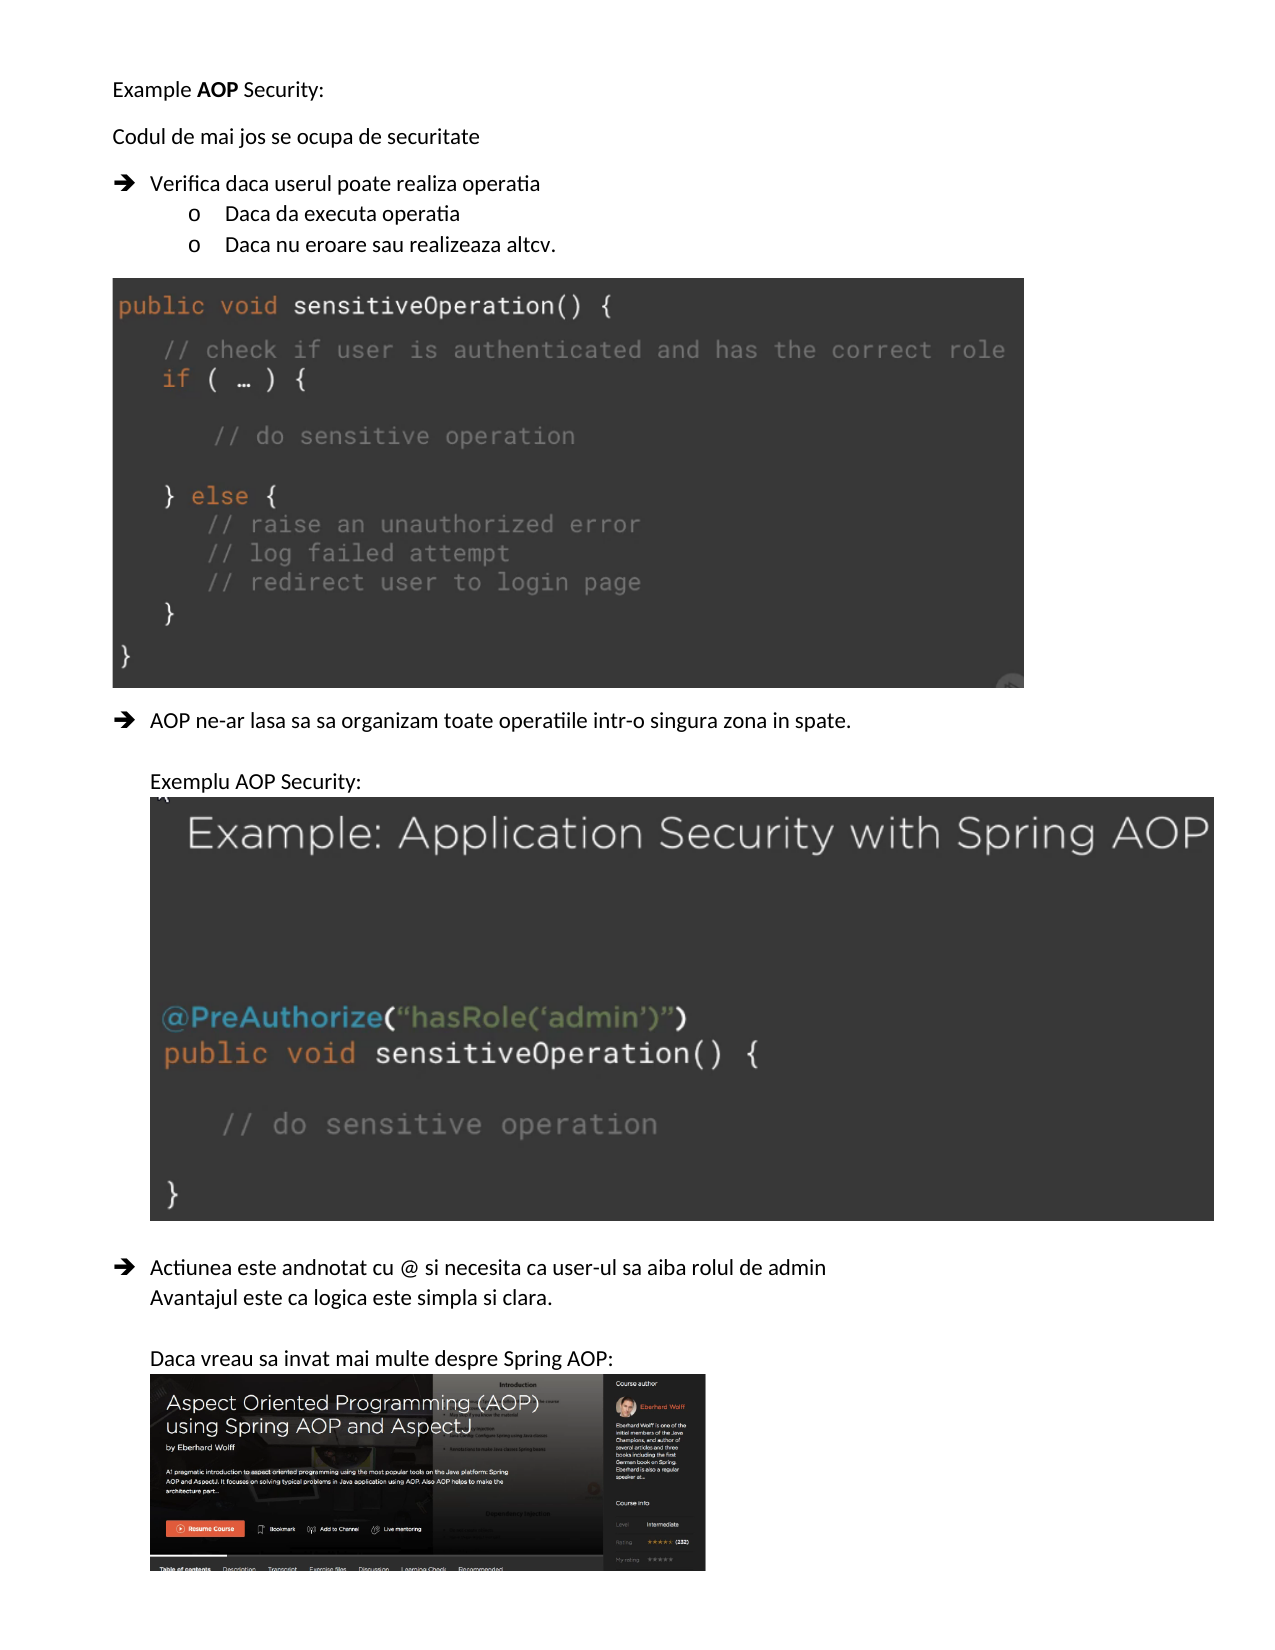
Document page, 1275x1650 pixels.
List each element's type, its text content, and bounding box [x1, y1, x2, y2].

list Exemplu AOP Security: [150, 767, 1200, 795]
picture [150, 1374, 706, 1571]
list Daca da executa operatia [187, 199, 1200, 228]
list Daca nu eroare sau realizeaza altcv. [187, 230, 1200, 259]
text Codul de mai jos se ocupa de securitate [112, 122, 1200, 150]
picture [150, 797, 1214, 1221]
list Actiunea este andnotat cu @ si necesita ca user-ul sa aiba rolul de admin [112, 1253, 1200, 1281]
list Verifica daca userul poate realiza operatia [112, 169, 1200, 197]
list Daca vreau sa invat mai multe despre Spring AOP: [150, 1344, 1200, 1372]
picture [112, 278, 1024, 688]
text Example AOP Security: [112, 75, 1200, 103]
list Avantajul este ca logica este simpla si clara. [150, 1283, 1200, 1311]
list AOP ne-ar lasa sa sa organizam toate operatiile intr-o singura zona in spate. [112, 706, 1200, 734]
